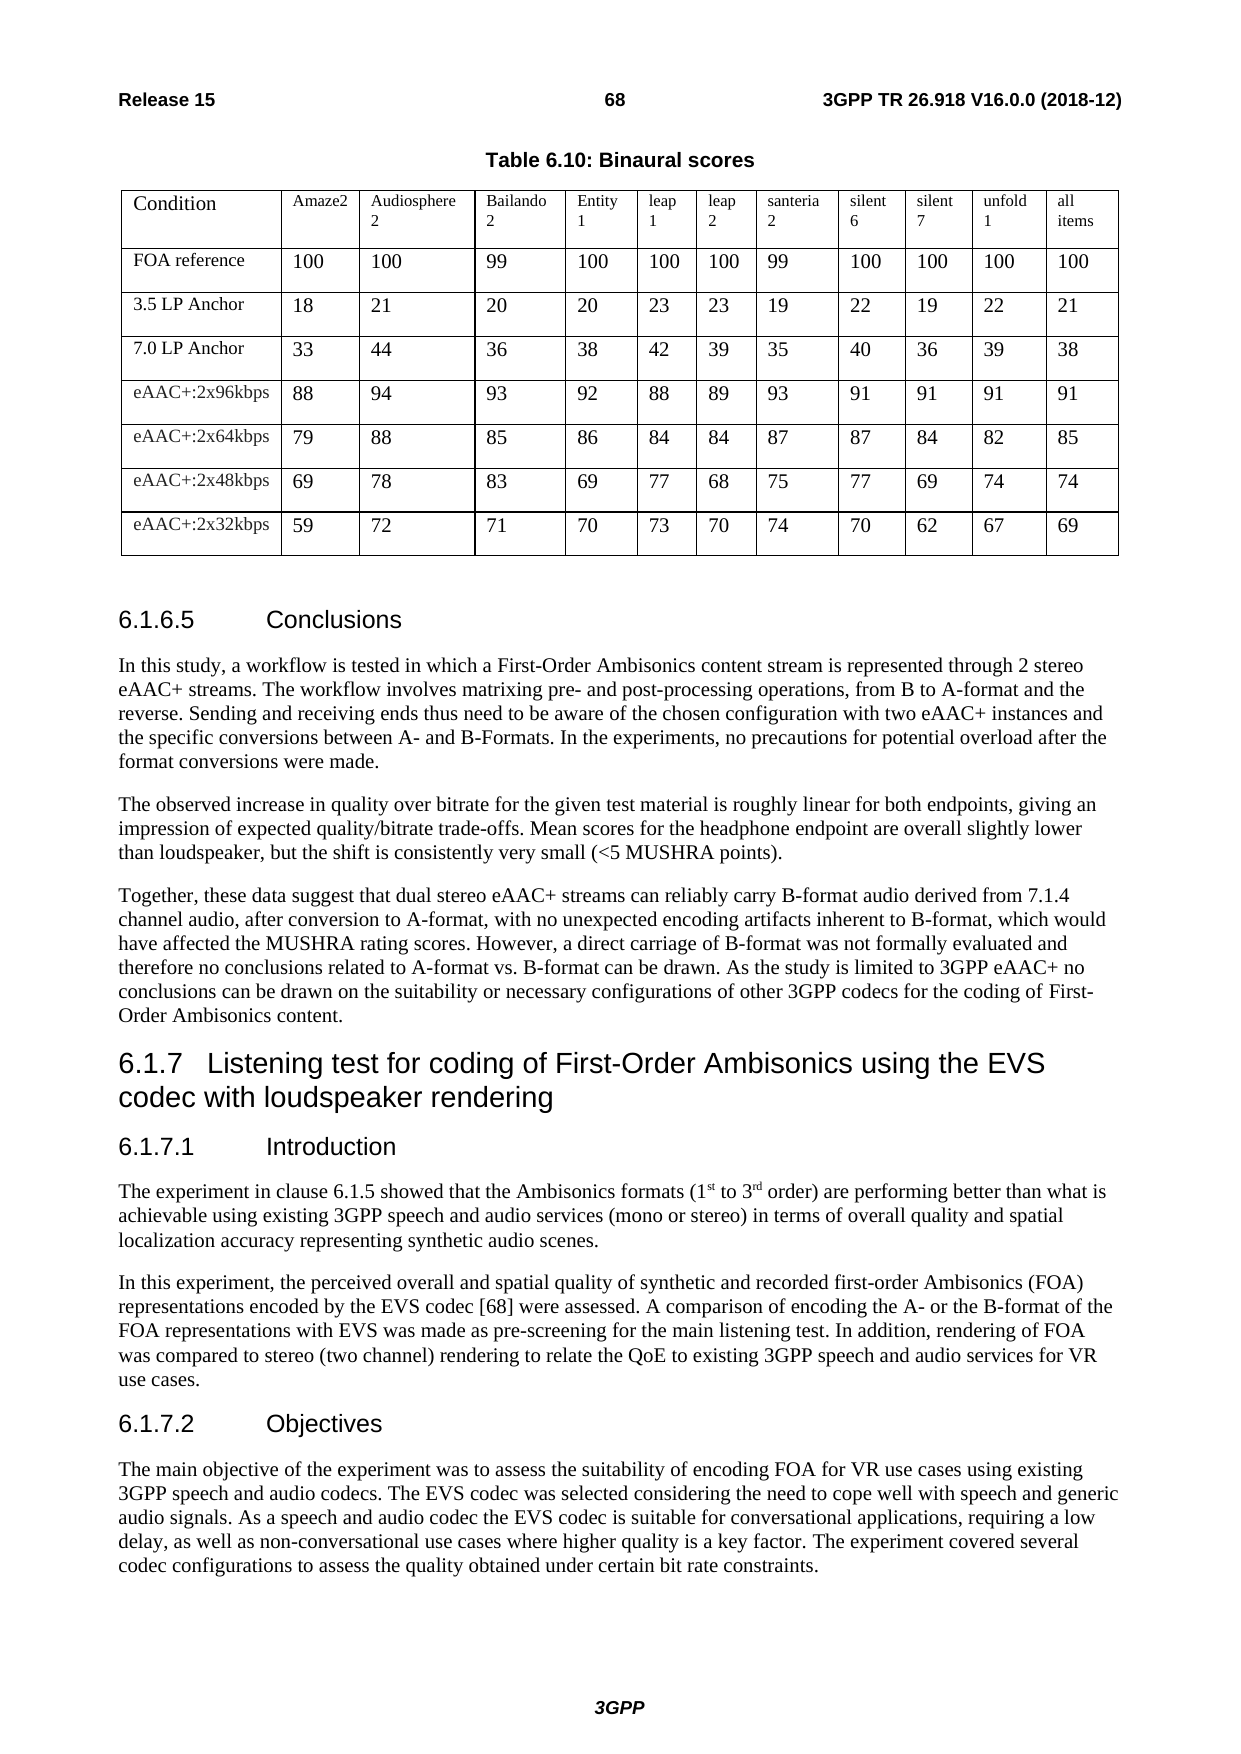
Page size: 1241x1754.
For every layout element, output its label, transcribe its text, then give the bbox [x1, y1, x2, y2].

table_header Condition [122, 191, 281, 248]
table_cell 72 [360, 513, 474, 555]
table_header leap 1 [638, 191, 696, 248]
table_cell eAAC+:2x96kbps [122, 381, 281, 424]
table_cell 73 [638, 513, 696, 555]
table_cell 78 [360, 469, 474, 511]
table_cell 36 [906, 337, 972, 380]
table_cell 100 [360, 249, 474, 292]
table_cell 62 [906, 513, 972, 555]
table_cell 93 [476, 381, 565, 424]
table_cell FOA reference [122, 249, 281, 292]
table_header leap 2 [697, 191, 756, 248]
table_cell 39 [697, 337, 756, 380]
table_cell 39 [973, 337, 1046, 380]
table_cell 100 [697, 249, 756, 292]
text The main objective of the experiment was to assess the suitability of encoding FOA for VR use cases using existing 3GPP speech and audio codecs. The EVS codec was selected considering the need to cope well with speech and generic audio signals. As a speech and audio codec the EVS codec is suitable for conversational applications, requiring a low delay, as well as non-conversational use cases where higher quality is a key factor. The experiment covered several codec configurations to assess the quality obtained under certain bit rate constraints. [118, 1457, 1122, 1577]
table_cell 88 [360, 425, 474, 468]
subtitle 6.1.7.2 Objectives [118, 1409, 1122, 1438]
table_cell 92 [566, 381, 637, 424]
table_cell 69 [1047, 513, 1118, 555]
table_cell 87 [839, 425, 905, 468]
table_cell 69 [566, 469, 637, 511]
table_cell 91 [839, 381, 905, 424]
table_cell 85 [476, 425, 565, 468]
table_header Audiosphere 2 [360, 191, 474, 248]
text In this study, a workflow is tested in which a First-Order Ambisonics content stream is represented through 2 stereo eAAC+ streams. The workflow involves matrixing pre- and post-processing operations, from B to A-format and the reverse. Sending and receiving ends thus need to be aware of the chosen configuration with two eAAC+ instances and the specific conversions between A- and B-Formats. In the experiments, no precautions for potential overload after the format conversions were made. [118, 653, 1122, 773]
table_cell 68 [697, 469, 756, 511]
table_cell 88 [638, 381, 696, 424]
table_cell 7.0 LP Anchor [122, 337, 281, 380]
subtitle 6.1.6.5 Conclusions [118, 605, 1122, 634]
table_cell 74 [973, 469, 1046, 511]
table_header all items [1047, 191, 1118, 248]
table_cell 84 [697, 425, 756, 468]
table_cell 20 [476, 293, 565, 336]
subtitle 6.1.7.1 Introduction [118, 1132, 1122, 1161]
table_cell 38 [566, 337, 637, 380]
table_cell 36 [476, 337, 565, 380]
table_cell 20 [566, 293, 637, 336]
table_cell 69 [906, 469, 972, 511]
text Together, these data suggest that dual stereo eAAC+ streams can reliably carry B-format audio derived from 7.1.4 channel audio, after conversion to A-format, with no unexpected encoding artifacts inherent to B-format, which would have affected the MUSHRA rating scores. However, a direct carriage of B-format was not formally evaluated and therefore no conclusions related to A-format vs. B-format can be drawn. As the study is limited to 3GPP eAAC+ no conclusions can be drawn on the suitability or necessary configurations of other 3GPP codecs for the coding of First-Order Ambisonics content. [118, 883, 1122, 1027]
table_cell 85 [1047, 425, 1118, 468]
table_cell 38 [1047, 337, 1118, 380]
table_cell 100 [906, 249, 972, 292]
table_cell 74 [757, 513, 838, 555]
table_cell 74 [1047, 469, 1118, 511]
table_cell 99 [757, 249, 838, 292]
table_cell 89 [697, 381, 756, 424]
text The experiment in clause 6.1.5 showed that the Ambisonics formats (1st to 3rd order) are performing better than what is achievable using existing 3GPP speech and audio services (mono or stereo) in terms of overall quality and spatial localization accuracy representing synthetic audio scenes. [118, 1179, 1122, 1252]
table_cell 21 [360, 293, 474, 336]
table_cell 100 [638, 249, 696, 292]
table_cell 44 [360, 337, 474, 380]
table_cell 71 [476, 513, 565, 555]
table_cell 42 [638, 337, 696, 380]
table_cell 100 [839, 249, 905, 292]
table_header santeria 2 [757, 191, 838, 248]
table_cell 23 [697, 293, 756, 336]
table_cell 19 [906, 293, 972, 336]
table_cell eAAC+:2x32kbps [122, 513, 281, 555]
table_cell 87 [757, 425, 838, 468]
table_cell 93 [757, 381, 838, 424]
table_cell 22 [973, 293, 1046, 336]
text The observed increase in quality over bitrate for the given test material is roughly linear for both endpoints, giving an impression of expected quality/bitrate trade-offs. Mean scores for the headphone endpoint are overall slightly lower than loudspeaker, but the shift is consistently very small (<5 MUSHRA points). [118, 792, 1122, 864]
text Table 6.10: Binaural scores [118, 147, 1122, 171]
table_cell 84 [638, 425, 696, 468]
table_cell 70 [566, 513, 637, 555]
table_cell 88 [282, 381, 359, 424]
table_cell 100 [282, 249, 359, 292]
table_cell 19 [757, 293, 838, 336]
table_cell 70 [697, 513, 756, 555]
table_cell 84 [906, 425, 972, 468]
table_cell 79 [282, 425, 359, 468]
table_cell 77 [638, 469, 696, 511]
table_cell 77 [839, 469, 905, 511]
table_cell 82 [973, 425, 1046, 468]
table_cell 23 [638, 293, 696, 336]
table_cell eAAC+:2x48kbps [122, 469, 281, 511]
table_cell 83 [476, 469, 565, 511]
table_cell 3.5 LP Anchor [122, 293, 281, 336]
subtitle 6.1.7 Listening test for coding of First-Order Ambisonics using the EVS codec with loudspeaker rendering [118, 1046, 1122, 1113]
table_cell 86 [566, 425, 637, 468]
table_cell 18 [282, 293, 359, 336]
table_header unfold 1 [973, 191, 1046, 248]
table_cell 91 [906, 381, 972, 424]
table_cell 69 [282, 469, 359, 511]
table_header Bailando 2 [476, 191, 565, 248]
table_cell eAAC+:2x64kbps [122, 425, 281, 468]
table_cell 100 [973, 249, 1046, 292]
table_header Entity 1 [566, 191, 637, 248]
table_cell 100 [1047, 249, 1118, 292]
table_cell 59 [282, 513, 359, 555]
table_cell 35 [757, 337, 838, 380]
table_cell 22 [839, 293, 905, 336]
text In this experiment, the perceived overall and spatial quality of synthetic and recorded first-order Ambisonics (FOA) representations encoded by the EVS codec [68] were assessed. A comparison of encoding the A- or the B-format of the FOA representations with EVS was made as pre-screening for the main listening test. In addition, rendering of FOA was compared to stereo (two channel) rendering to relate the QoE to existing 3GPP speech and audio services for VR use cases. [118, 1270, 1122, 1391]
table_cell 75 [757, 469, 838, 511]
table_cell 91 [973, 381, 1046, 424]
table_cell 100 [566, 249, 637, 292]
table_header silent 7 [906, 191, 972, 248]
table_cell 94 [360, 381, 474, 424]
table_cell 40 [839, 337, 905, 380]
table_cell 67 [973, 513, 1046, 555]
table_cell 70 [839, 513, 905, 555]
table_header Amaze2 [282, 191, 359, 248]
table_header silent 6 [839, 191, 905, 248]
table_cell 21 [1047, 293, 1118, 336]
table_cell 91 [1047, 381, 1118, 424]
table_cell 99 [476, 249, 565, 292]
table_cell 33 [282, 337, 359, 380]
